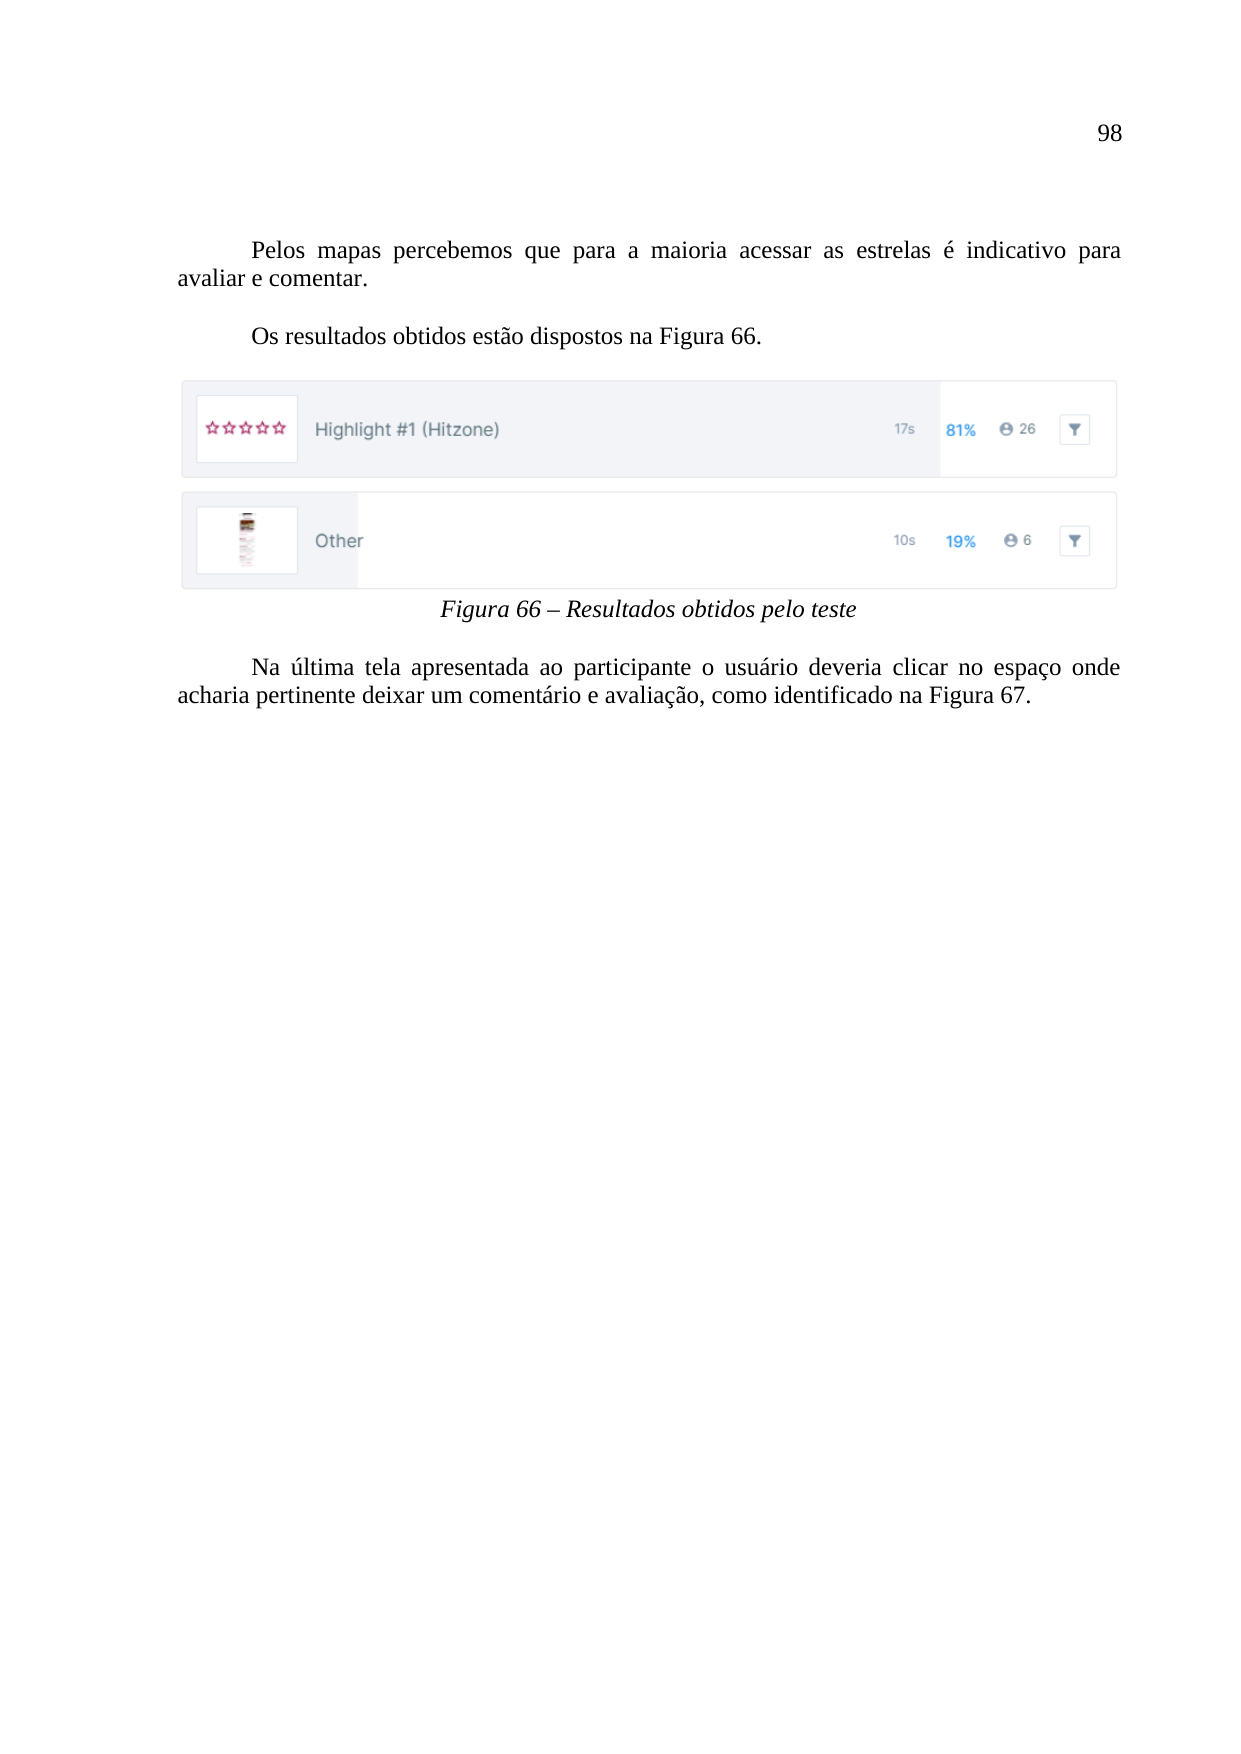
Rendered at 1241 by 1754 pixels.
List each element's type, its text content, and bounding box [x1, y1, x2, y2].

text Os resultados obtidos estão dispostos na Figura 66. [177, 321, 1122, 350]
text Pelos mapas percebemos que para a maioria acessar as estrelas é indicativo para avaliar e comentar. [177, 235, 1122, 292]
text Figura 66 – Resultados obtidos pelo teste [177, 595, 1122, 623]
picture [177, 378, 1123, 595]
text Na última tela apresentada ao participante o usuário deveria clicar no espaço onde acharia pertinente deixar um comentário e avaliação, como identificado na Figura 67. [177, 652, 1122, 709]
